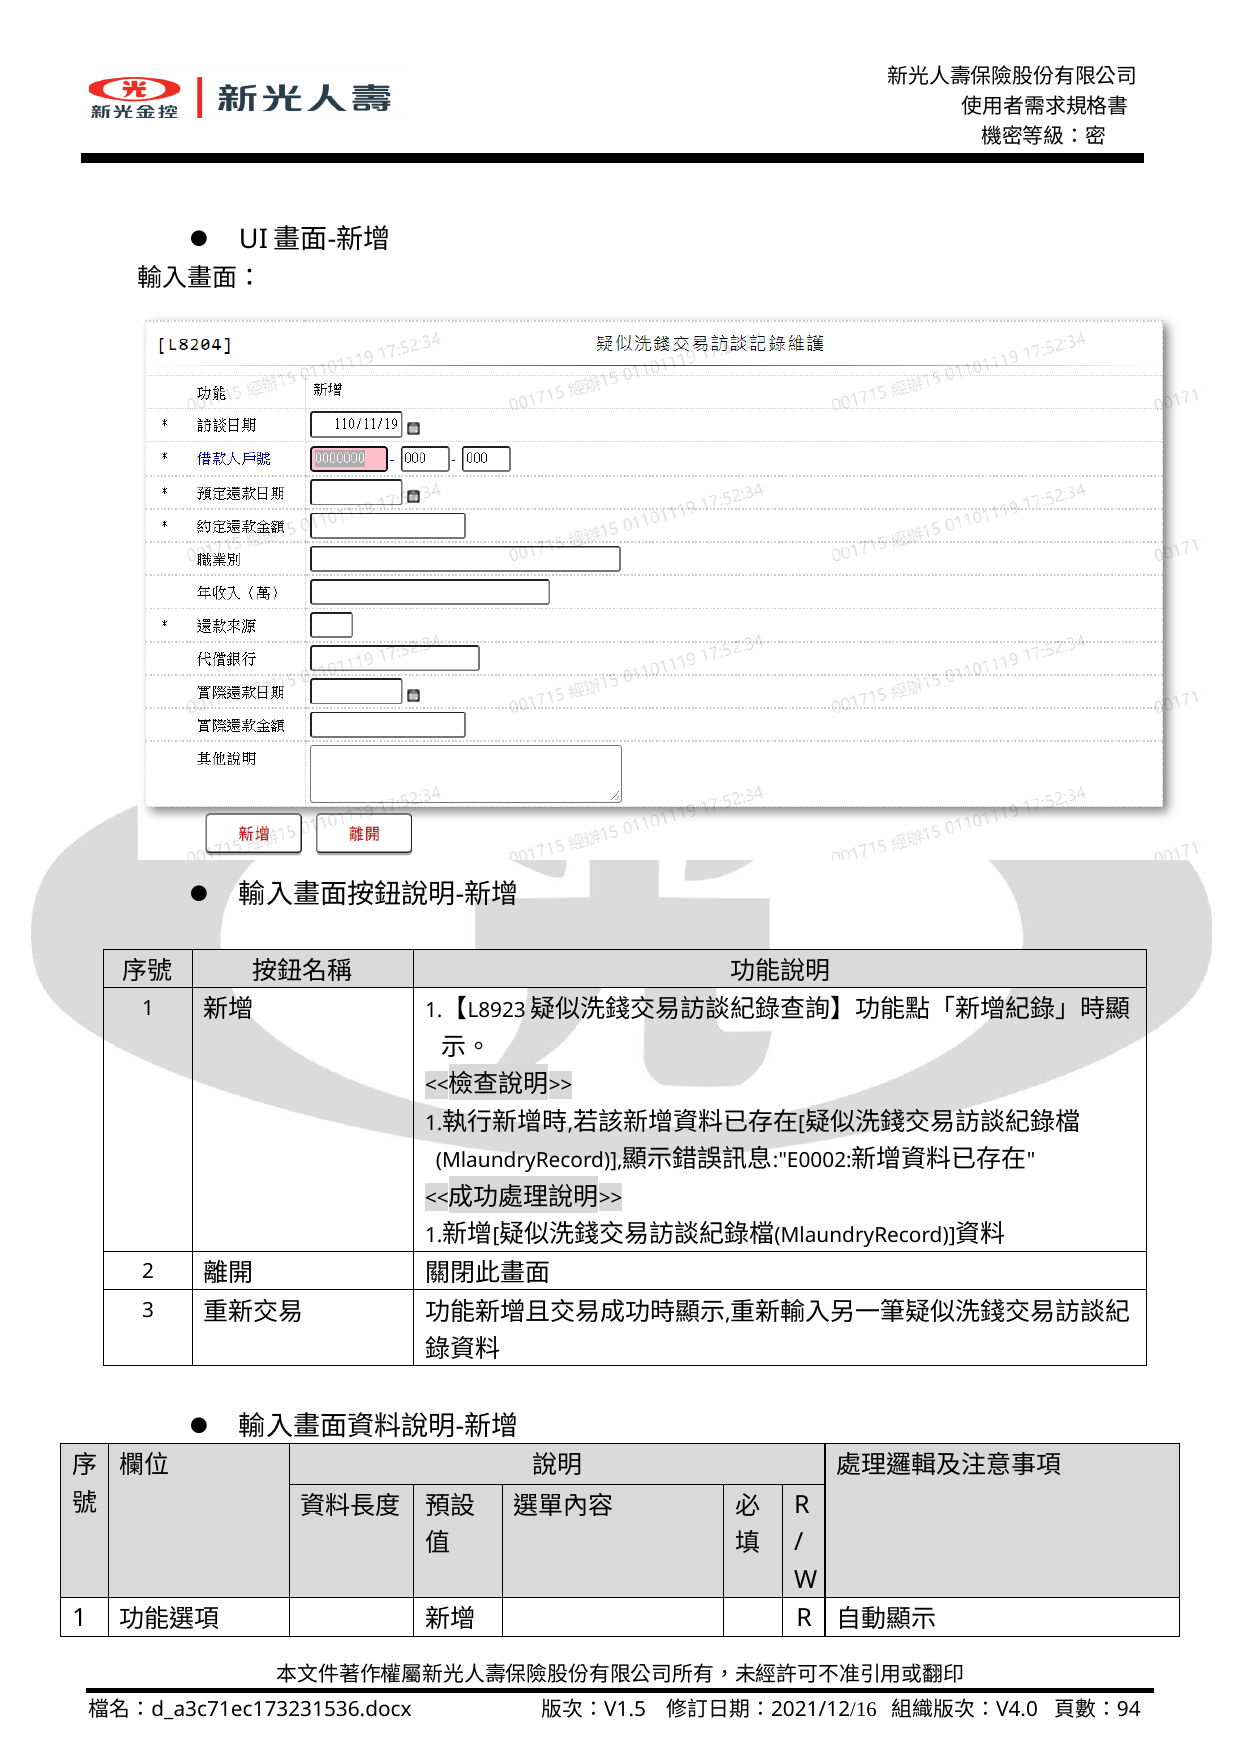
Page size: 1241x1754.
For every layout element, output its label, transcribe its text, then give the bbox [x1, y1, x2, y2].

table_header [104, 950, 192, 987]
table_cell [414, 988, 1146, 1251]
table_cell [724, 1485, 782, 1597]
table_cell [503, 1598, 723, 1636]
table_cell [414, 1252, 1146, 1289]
list UI畫面-新增 [189, 217, 1152, 257]
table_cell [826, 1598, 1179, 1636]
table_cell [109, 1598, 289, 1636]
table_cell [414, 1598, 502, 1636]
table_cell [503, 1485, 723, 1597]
picture [88, 61, 414, 118]
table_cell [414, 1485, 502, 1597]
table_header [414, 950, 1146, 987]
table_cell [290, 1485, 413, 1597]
list 輸入畫面按鈕說明-新增 [189, 872, 1152, 911]
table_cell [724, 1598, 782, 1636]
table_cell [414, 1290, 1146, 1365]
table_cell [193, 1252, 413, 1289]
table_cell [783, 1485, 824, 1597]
text 輸入畫面： [138, 257, 1152, 294]
picture [25, 306, 1215, 1166]
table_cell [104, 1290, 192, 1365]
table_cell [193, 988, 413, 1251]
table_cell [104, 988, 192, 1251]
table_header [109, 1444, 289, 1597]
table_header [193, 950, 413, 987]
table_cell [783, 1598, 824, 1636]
list 輸入畫面資料說明-新增 [189, 1404, 1152, 1443]
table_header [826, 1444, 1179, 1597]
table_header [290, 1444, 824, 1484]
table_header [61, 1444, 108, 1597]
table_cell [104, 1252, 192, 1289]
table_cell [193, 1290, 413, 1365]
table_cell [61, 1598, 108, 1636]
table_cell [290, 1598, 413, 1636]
